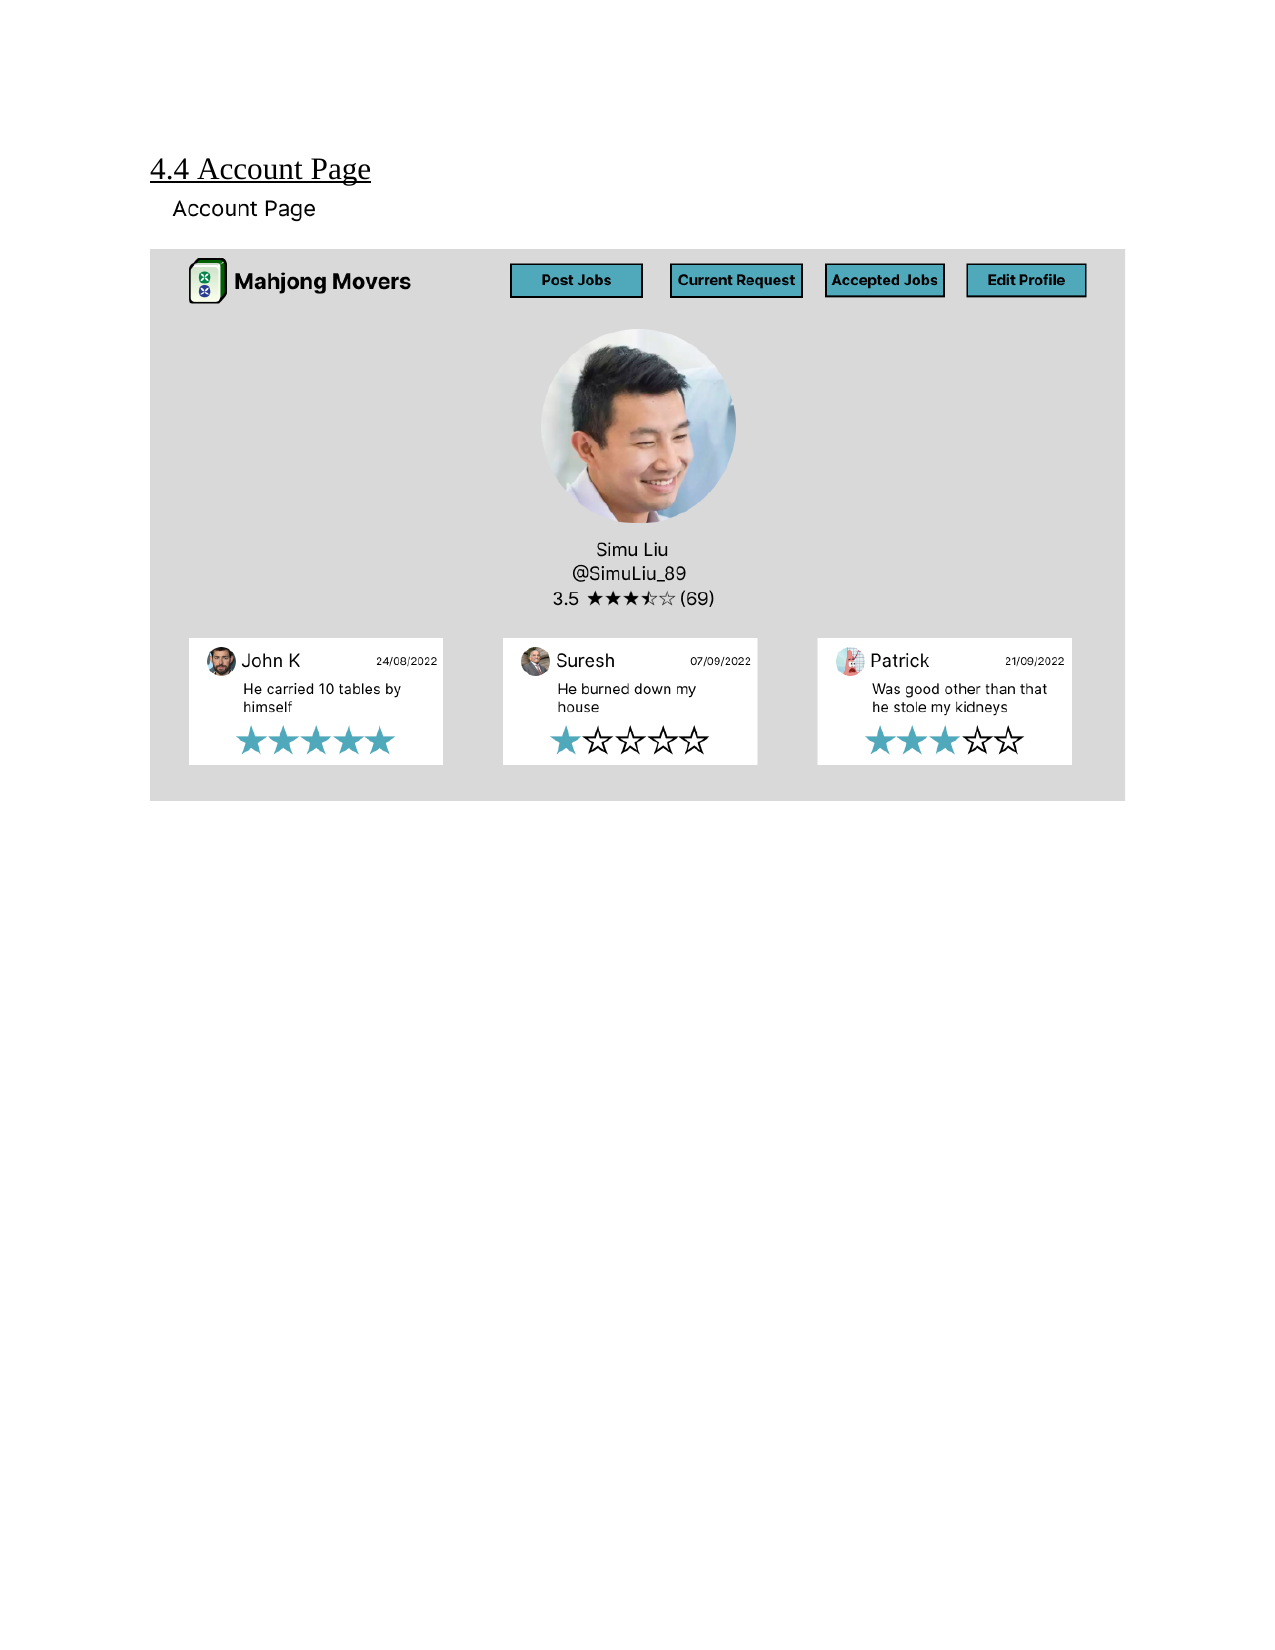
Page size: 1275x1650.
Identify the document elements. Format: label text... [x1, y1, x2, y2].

subtitle 4.4 Account Page [150, 150, 1125, 186]
picture [150, 194, 1125, 801]
